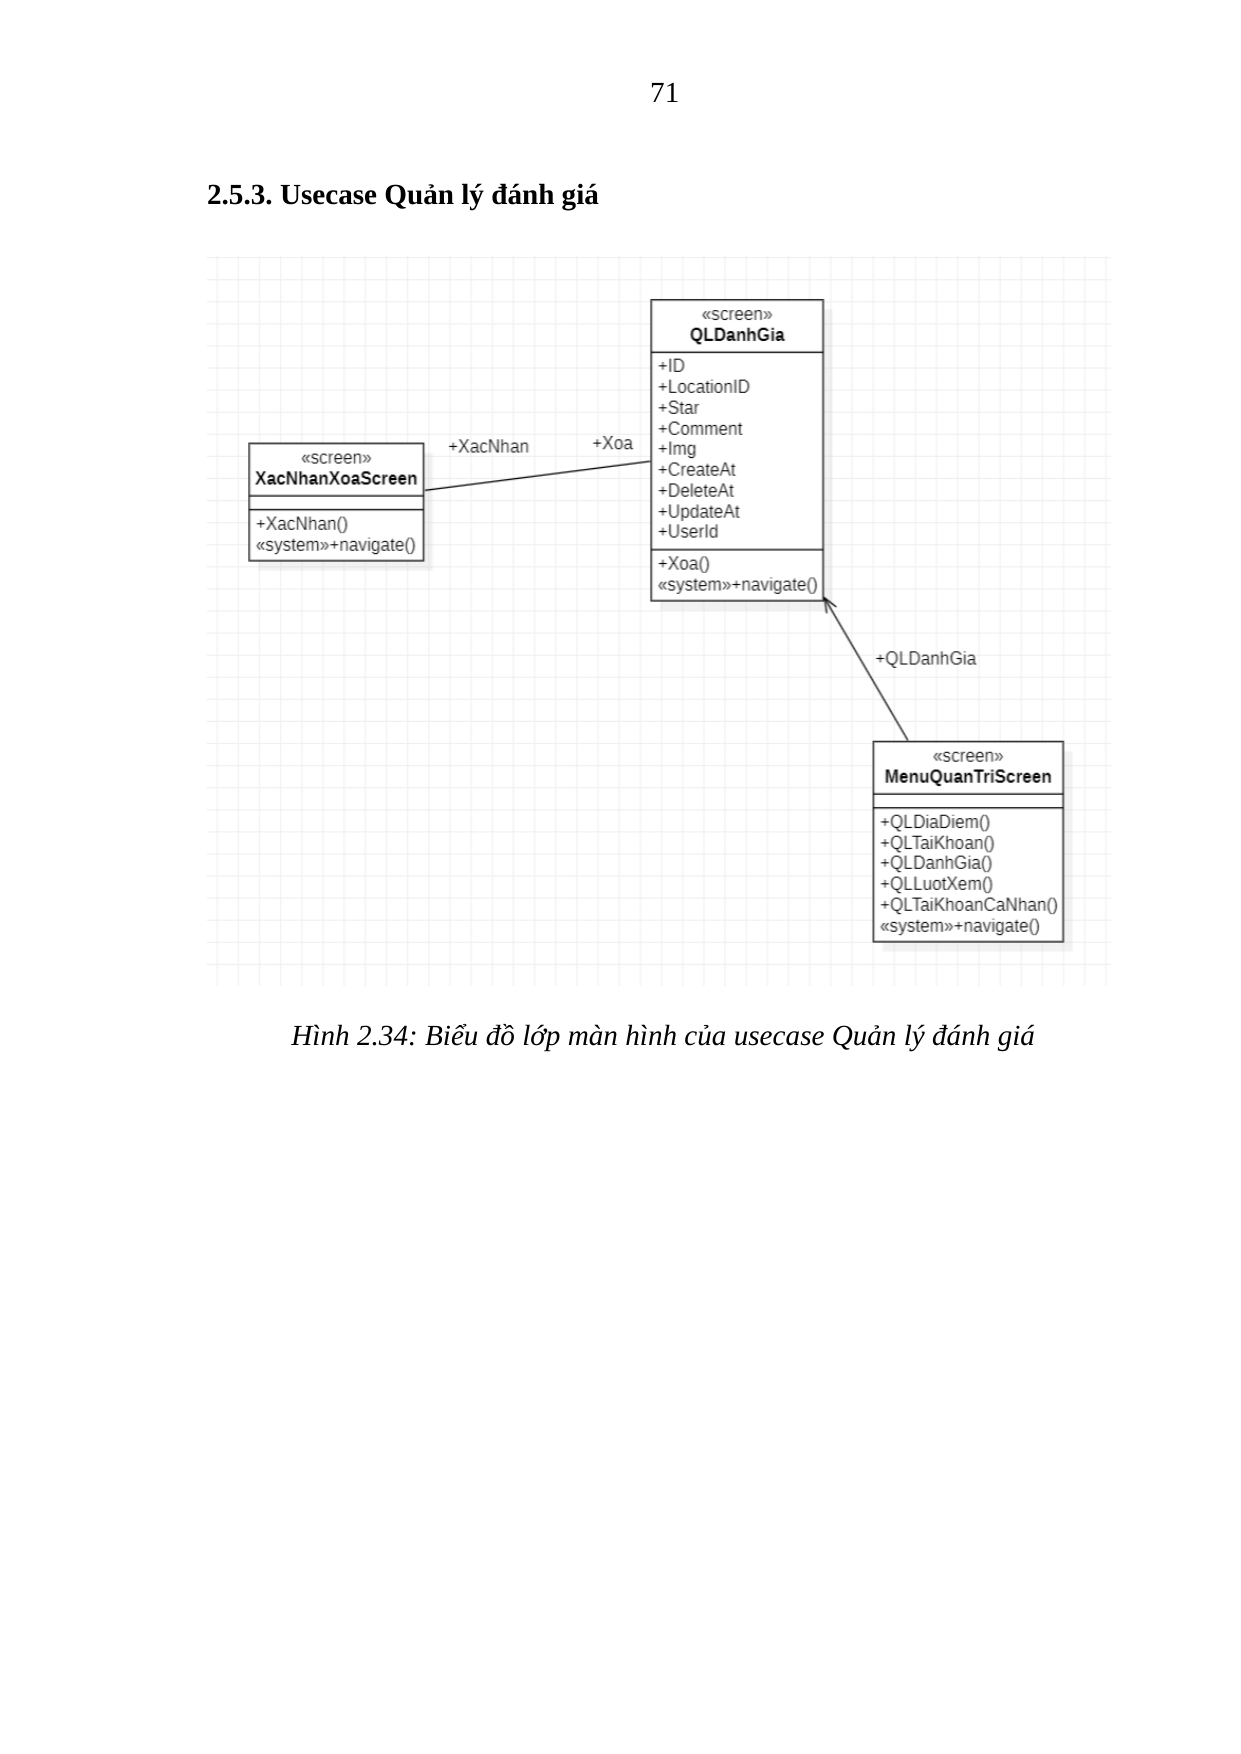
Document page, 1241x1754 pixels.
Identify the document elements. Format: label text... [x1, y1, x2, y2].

text Hình 2.34: Biểu đồ lớp màn hình của usecase Quản lý đánh giá [207, 1018, 1122, 1052]
subtitle 2.5.3. Usecase Quản lý đánh giá [207, 177, 1122, 210]
picture [206, 256, 1112, 986]
